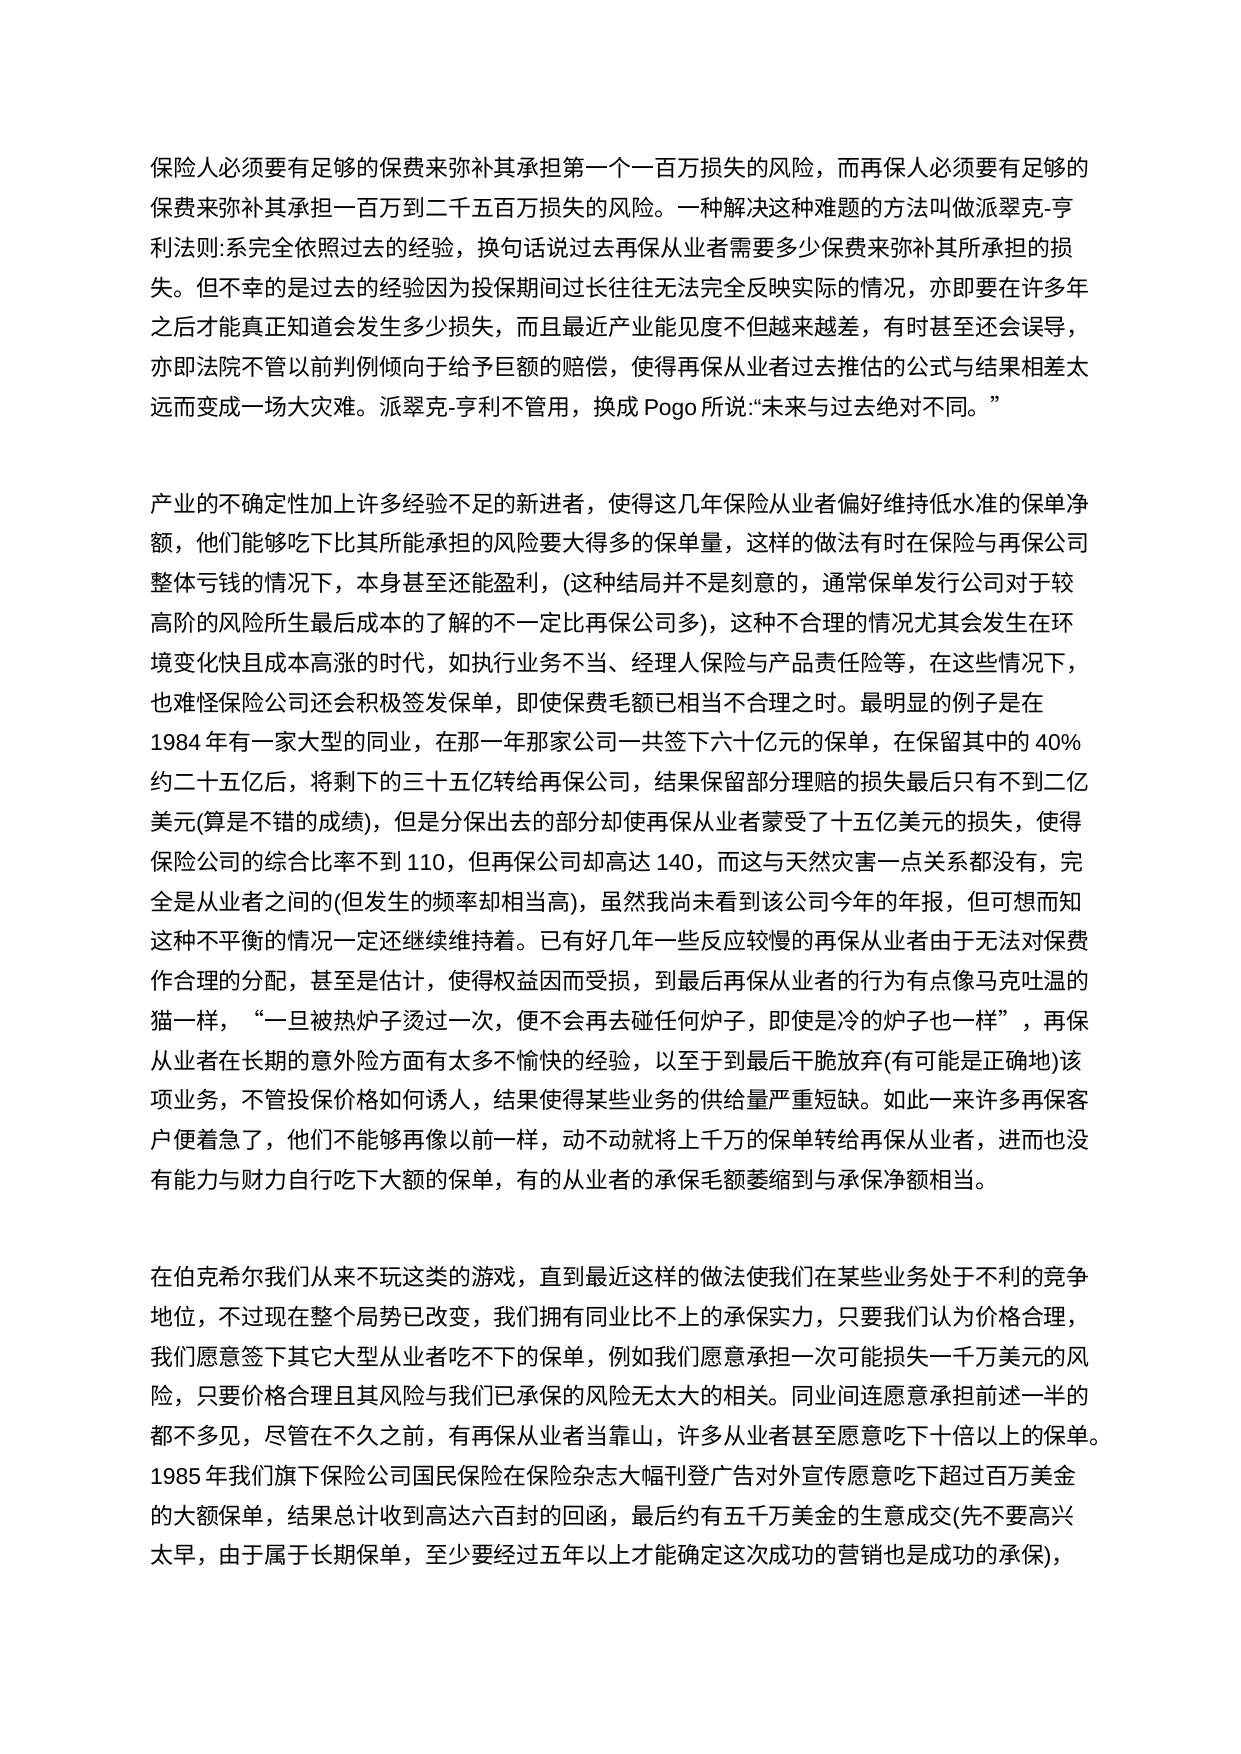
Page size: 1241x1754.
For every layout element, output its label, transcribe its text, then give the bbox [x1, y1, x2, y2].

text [150, 150, 1090, 422]
text 产业的不确定性加上许多经验不足的新进者，使得这几年保险从业者偏好维持低水准的保单净额，他们能够吃下比其所能承担的风险要大得多的保单量，这样的做法有时在保险与再保公司整体亏钱的情况下，本身甚至还能盈利，(这种结局并不是刻意的，通常保单发行公司对于较高阶的风险所生最后成本的了解的不一定比再保公司多)，这种不合理的情况尤其会发生在环境变化快且成本高涨的时代，如执行业务不当、经理人保险与产品责任险等，在这些情况下，也难怪保险公司还会积极签发保单，即使保费毛额已相当不合理之时。最明显的例子是在1984年有一家大型的同业，在那一年那家公司一共签下六十亿元的保单，在保留其中的40%约二十五亿后，将剩下的三十五亿转给再保公司，结果保留部分理赔的损失最后只有不到二亿美元(算是不错的成绩)，但是分保出去的部分却使再保从业者蒙受了十五亿美元的损失，使得保险公司的综合比率不到110，但再保公司却高达140，而这与天然灾害一点关系都没有，完全是从业者之间的(但发生的频率却相当高)，虽然我尚未看到该公司今年的年报，但可想而知这种不平衡的情况一定还继续维持着。已有好几年一些反应较慢的再保从业者由于无法对保费作合理的分配，甚至是估计，使得权益因而受损，到最后再保从业者的行为有点像马克吐温的猫一样，“一旦被热炉子烫过一次，便不会再去碰任何炉子，即使是冷的炉子也一样”，再保从业者在长期的意外险方面有太多不愉快的经验，以至于到最后干脆放弃(有可能是正确地)该项业务，不管投保价格如何诱人，结果使得某些业务的供给量严重短缺。如此一来许多再保客户便着急了，他们不能够再像以前一样，动不动就将上千万的保单转给再保从业者，进而也没有能力与财力自行吃下大额的保单，有的从业者的承保毛额萎缩到与承保净额相当。 [150, 486, 1090, 1195]
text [150, 1259, 1090, 1571]
